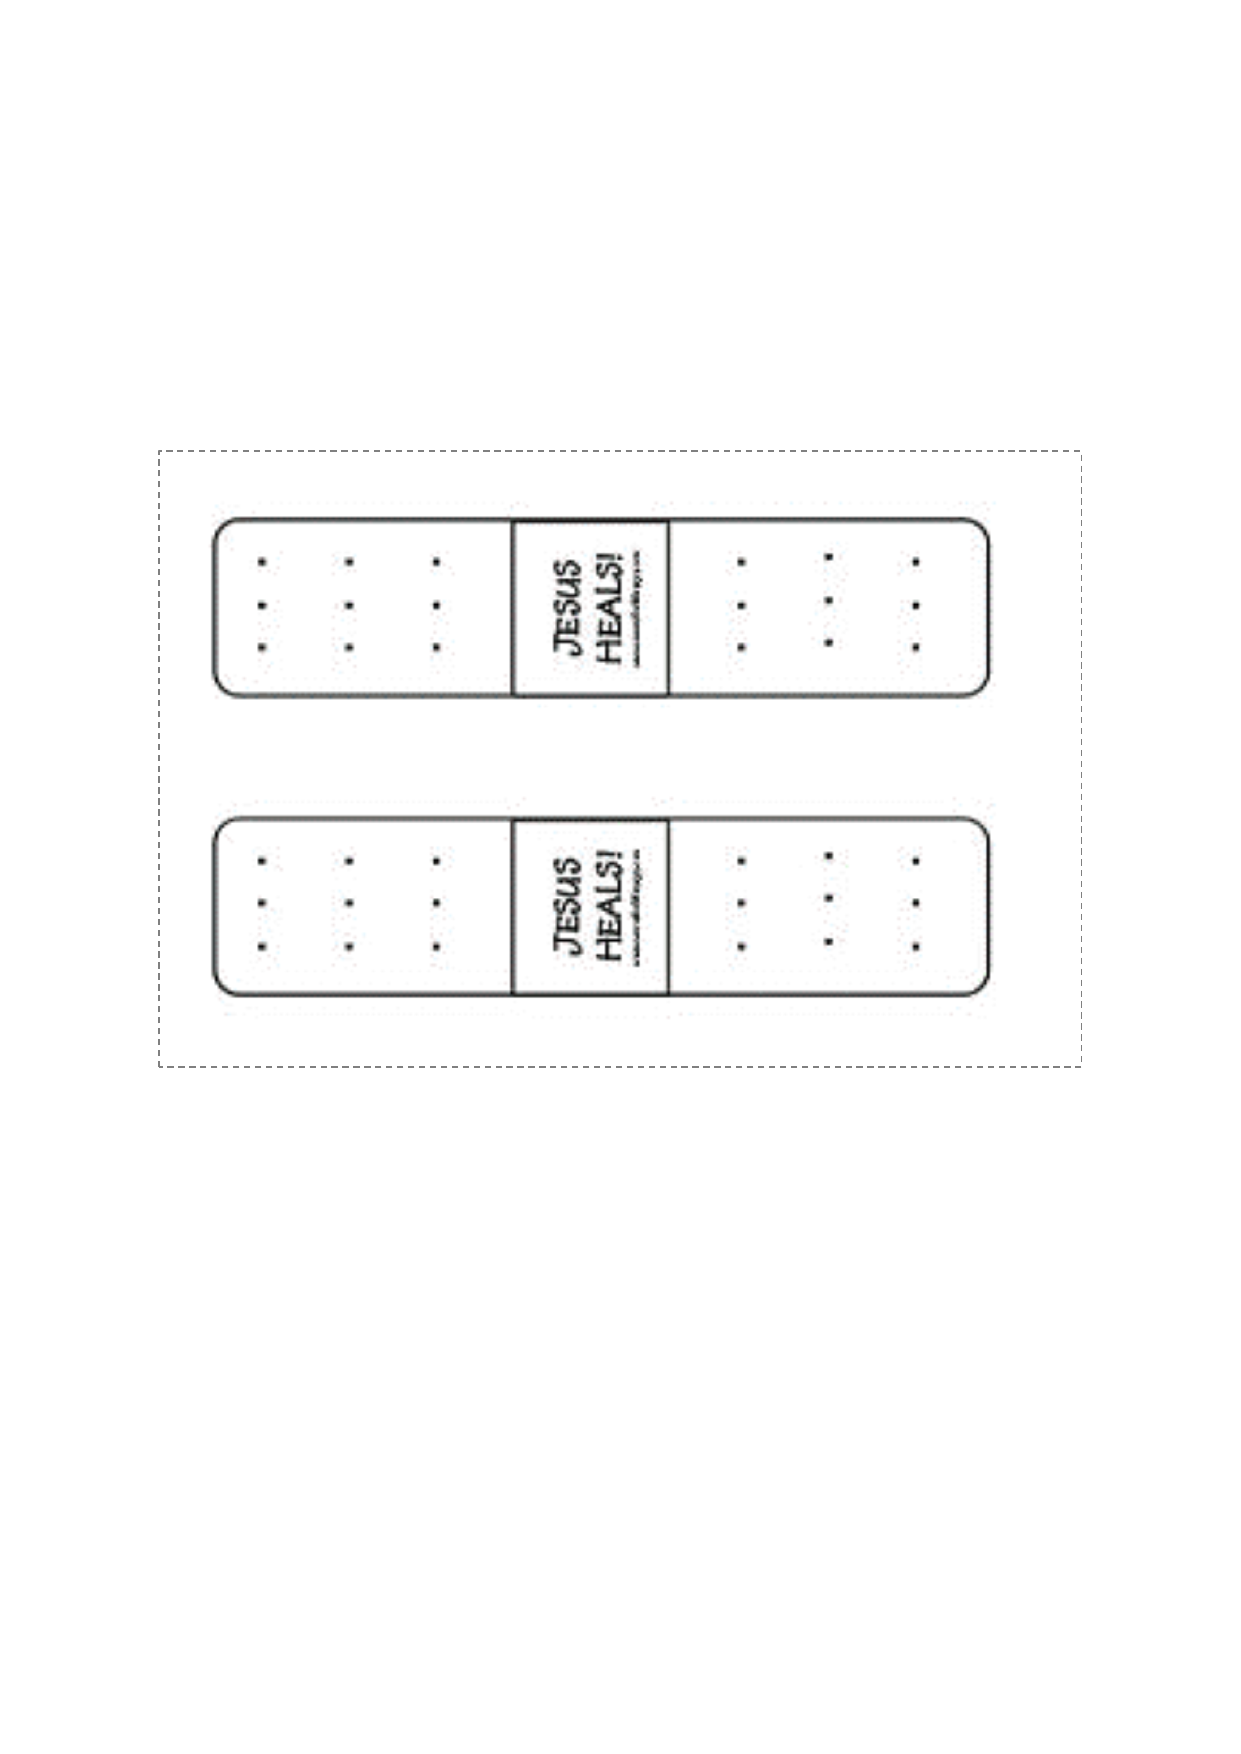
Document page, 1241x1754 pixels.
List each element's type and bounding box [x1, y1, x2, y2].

picture [161, 451, 1080, 1066]
